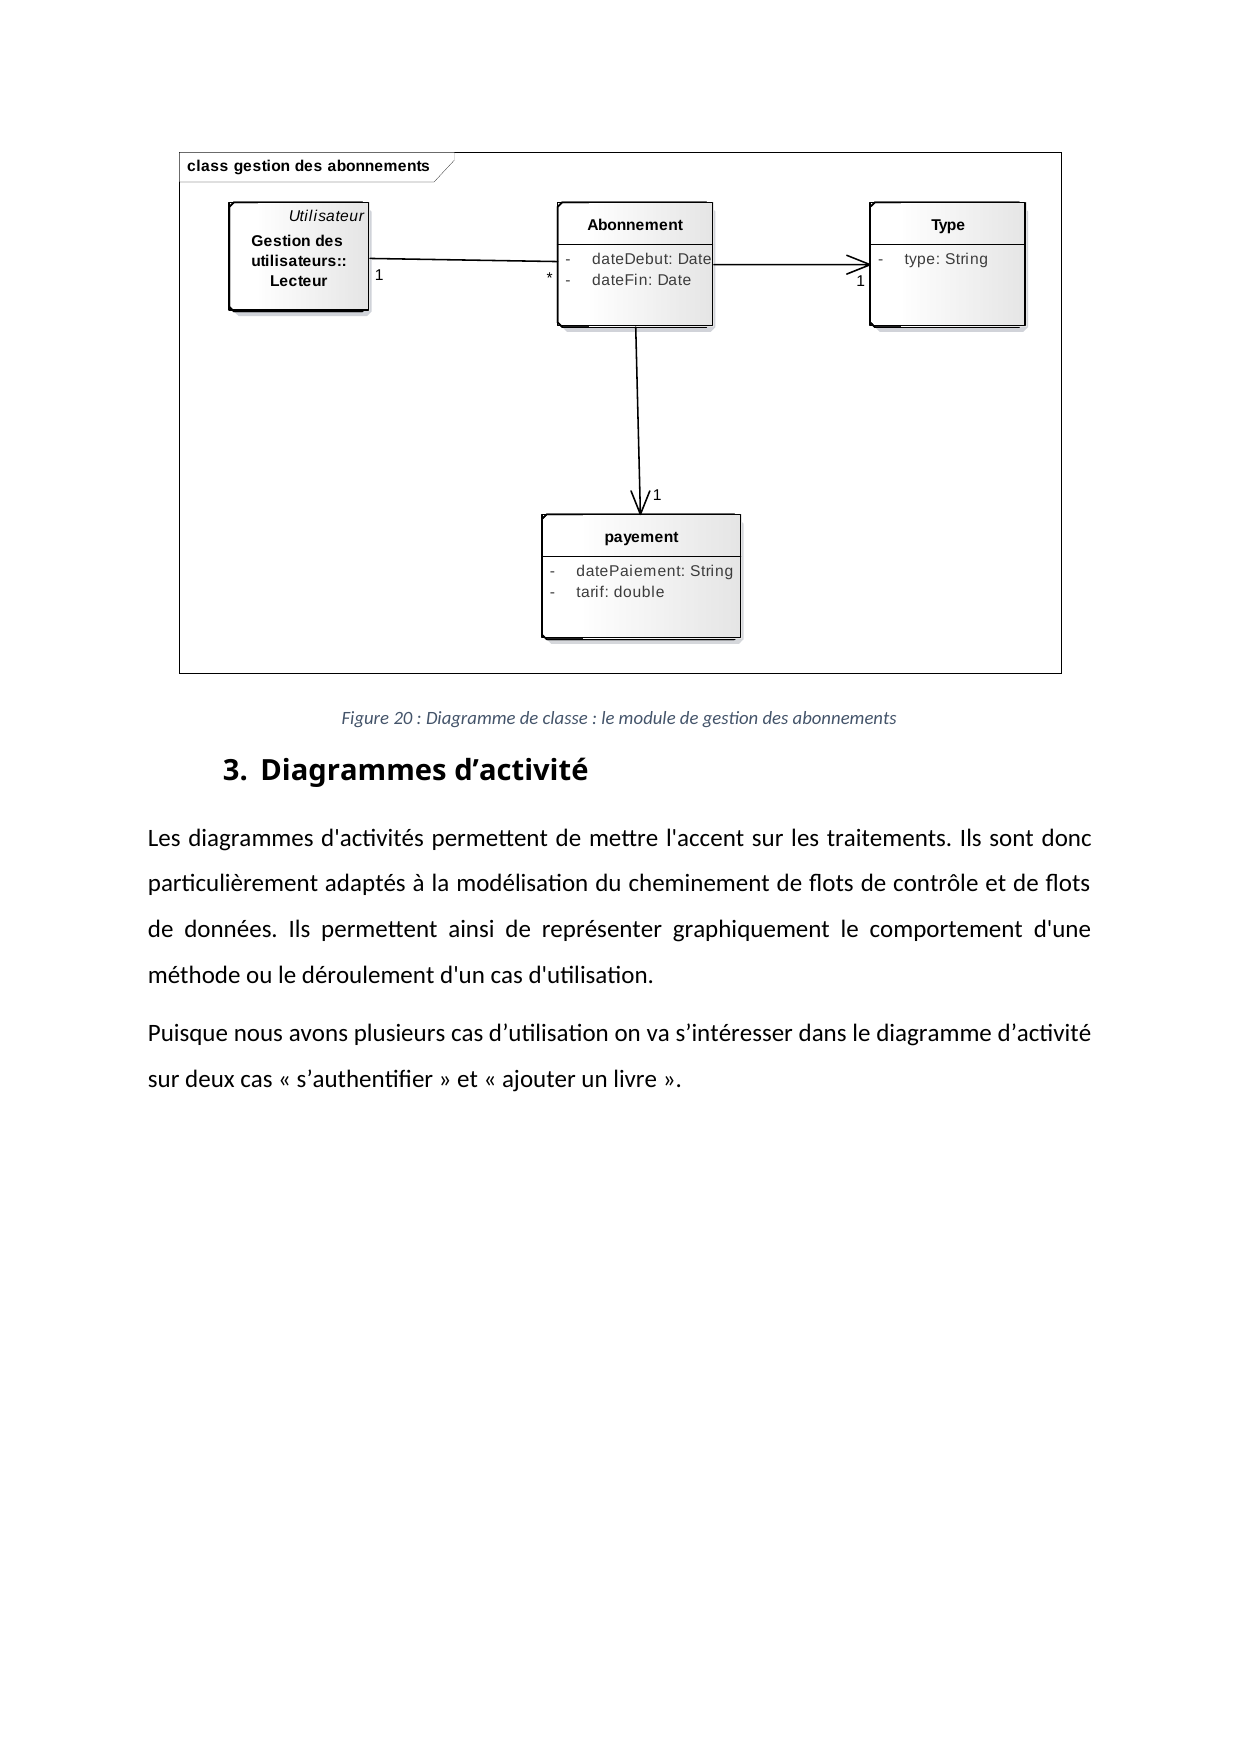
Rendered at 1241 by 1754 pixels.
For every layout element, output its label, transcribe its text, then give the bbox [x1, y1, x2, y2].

text Puisque nous avons plusieurs cas d’utilisation on va s’intéresser dans le diagramme d’activité sur deux cas « s’authentifier » et « ajouter un livre ». [148, 1017, 1093, 1093]
subtitle Diagrammes d’activité [223, 750, 1093, 789]
text Les diagrammes d'activités permettent de mettre l'accent sur les traitements. Ils sont donc particulièrement adaptés à la modélisation du cheminement de flots de contrôle et de flots de données. Ils permettent ainsi de représenter graphiquement le comportement d'une méthode ou le déroulement d'un cas d'utilisation. [148, 822, 1093, 989]
text Figure 20 : Diagramme de classe : le module de gestion des abonnements [148, 706, 1093, 729]
